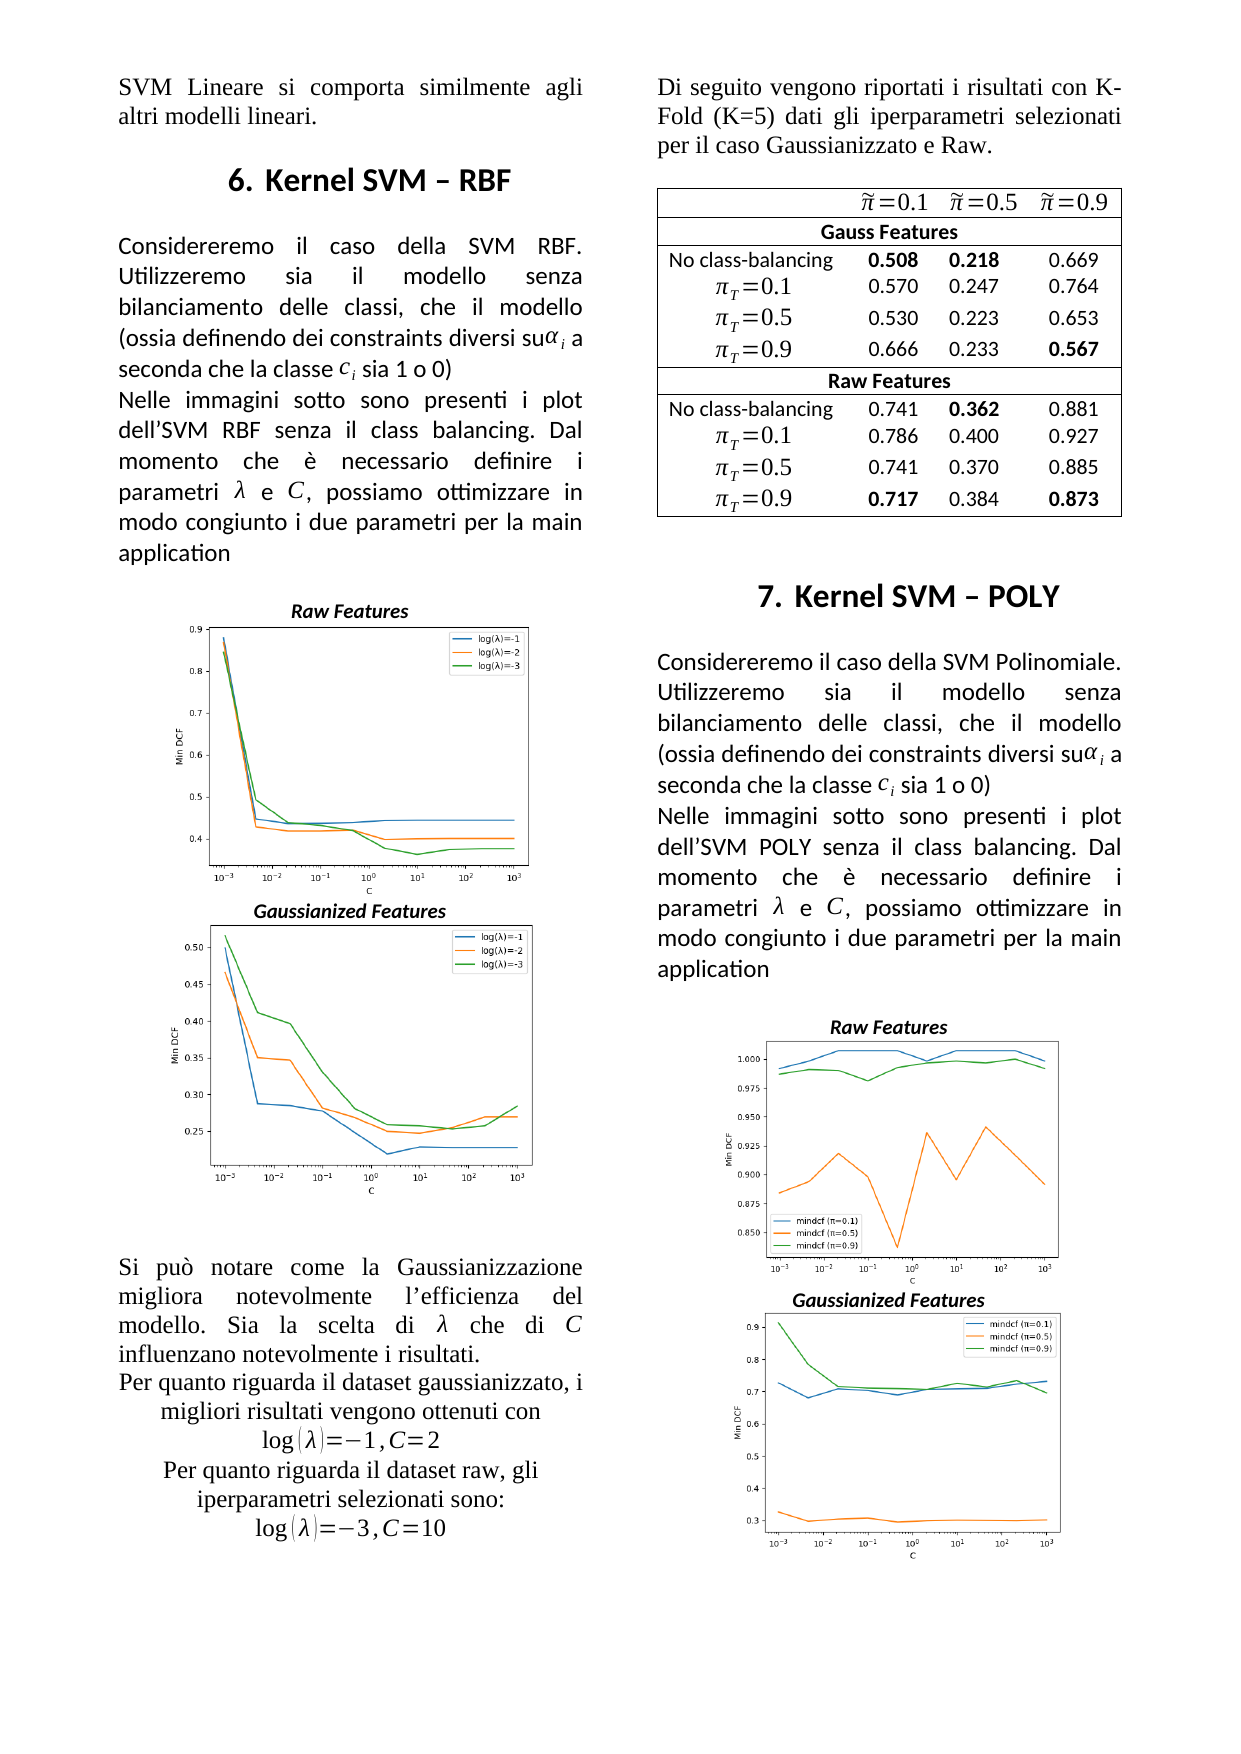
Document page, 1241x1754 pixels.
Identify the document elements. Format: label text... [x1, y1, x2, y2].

table_cell 0.400 [938, 422, 1026, 453]
table_cell 0.885 [1026, 454, 1121, 485]
list Raw Features [657, 1014, 1122, 1039]
table_cell 0.362 [938, 395, 1026, 422]
table_cell 0.669 [1026, 246, 1121, 273]
table_cell 0.570 [849, 273, 938, 304]
table_cell 0.873 [1026, 485, 1121, 516]
table_cell 0.370 [938, 454, 1026, 485]
picture [172, 623, 530, 899]
picture [717, 1312, 1062, 1563]
table_cell No class-balancing [658, 395, 849, 422]
text SVM Lineare si comporta similmente agli altri modelli lineari. [118, 72, 583, 130]
table_cell Gauss Features [658, 218, 1121, 245]
table_header [1026, 189, 1121, 217]
table_cell [658, 304, 849, 335]
list Gaussianized Features [657, 1287, 1122, 1313]
table_cell 0.223 [938, 304, 1026, 335]
table_cell 0.927 [1026, 422, 1121, 453]
list Gaussianized Features [118, 898, 583, 924]
table_cell 0.666 [849, 335, 938, 367]
list Considereremo il caso della SVM Polinomiale. Utilizzeremo sia il modello senza bilanciamento delle classi, che il modello (ossia definendo dei constraints diversi su a seconda che la classe sia 1 o 0) [657, 646, 1122, 800]
text Per quanto riguarda il dataset raw, gli iperparametri selezionati sono: [118, 1456, 583, 1544]
text Di seguito vengono riportati i risultati con K-Fold (K=5) dati gli iperparametri selezionati per il caso Gaussianizzato e Raw. [657, 72, 1122, 159]
table_cell 0.764 [1026, 273, 1121, 304]
list Kernel SVM – POLY [694, 575, 1122, 646]
list Kernel SVM – RBF [156, 159, 583, 230]
list Nelle immagini sotto sono presenti i plot dell’SVM POLY senza il class balancing. Dal momento che è necessario definire i parametri e , possiamo ottimizzare in modo congiunto i due parametri per la main application [657, 800, 1122, 983]
table_cell 0.247 [938, 273, 1026, 304]
table_cell Raw Features [658, 368, 1121, 394]
picture [168, 923, 534, 1199]
list Considereremo il caso della SVM RBF. Utilizzeremo sia il modello senza bilanciamento delle classi, che il modello (ossia definendo dei constraints diversi su a seconda che la classe sia 1 o 0) [118, 230, 583, 384]
table_cell 0.717 [849, 485, 938, 516]
table_cell 0.653 [1026, 304, 1121, 335]
text Si può notare come la Gaussianizzazione migliora notevolmente l’efficienza del modello. Sia la scelta di che di influenzano notevolmente i risultati. [118, 1252, 583, 1367]
table_cell 0.786 [849, 422, 938, 453]
list Raw Features [118, 598, 583, 623]
table_cell [658, 273, 849, 304]
table_cell 0.741 [849, 454, 938, 485]
list Nelle immagini sotto sono presenti i plot dell’SVM RBF senza il class balancing. Dal momento che è necessario definire i parametri e , possiamo ottimizzare in modo congiunto i due parametri per la main application [118, 384, 583, 567]
table_cell [658, 422, 849, 453]
text Per quanto riguarda il dataset gaussianizzato, i migliori risultati vengono ottenuti con [118, 1367, 583, 1456]
table_cell 0.567 [1026, 335, 1121, 367]
table_cell 0.881 [1026, 395, 1121, 422]
picture [720, 1039, 1060, 1288]
table_cell 0.218 [938, 246, 1026, 273]
table_cell 0.508 [849, 246, 938, 273]
table_header [938, 189, 1026, 217]
table_cell No class-balancing [658, 246, 849, 273]
table_cell 0.741 [849, 395, 938, 422]
table_cell 0.233 [938, 335, 1026, 367]
table_cell 0.530 [849, 304, 938, 335]
table_header [849, 189, 938, 217]
table_cell [658, 454, 849, 485]
table_header [658, 189, 849, 217]
table_cell [658, 335, 849, 367]
table_cell 0.384 [938, 485, 1026, 516]
table_cell [658, 485, 849, 516]
